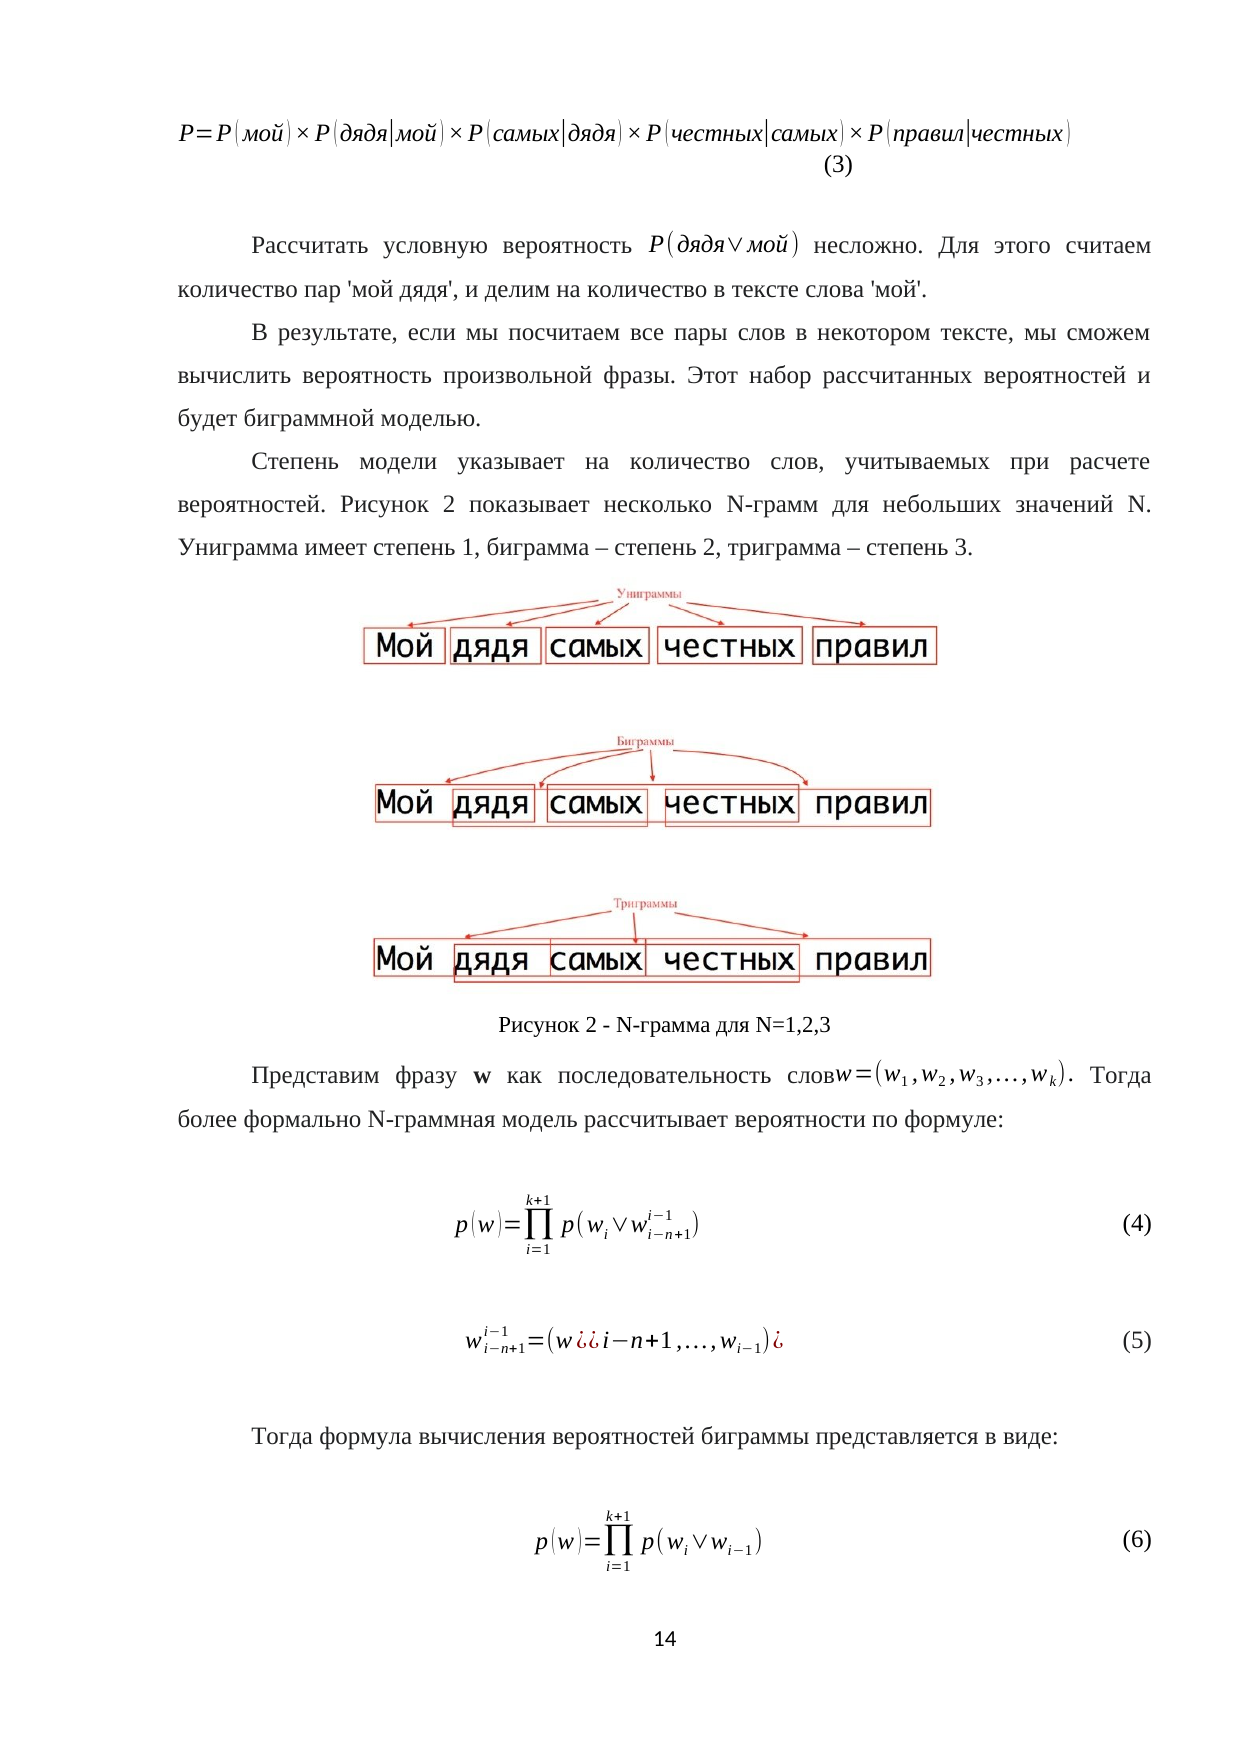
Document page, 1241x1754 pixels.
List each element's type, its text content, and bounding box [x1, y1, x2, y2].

text (6) [177, 1507, 1152, 1574]
picture [346, 575, 982, 997]
text (5) [177, 1322, 1152, 1357]
text (3) [177, 118, 1152, 177]
text Тогда формула вычисления вероятностей биграммы представляется в виде: [177, 1421, 1152, 1449]
text Представим фразу w как последовательность слов Тогда более формально N-граммная модель рассчитывает вероятности по формуле: [177, 1058, 1152, 1133]
text Рассчитать условную вероятность несложно. Для этого считаем количество пар 'мой дядя', и делим на количество в тексте слова 'мой'. [177, 229, 1152, 302]
text В результате, если мы посчитаем все пары слов в некотором тексте, мы сможем вычислить вероятность произвольной фразы. Этот набор рассчитанных вероятностей и будет биграммной моделью. [177, 317, 1152, 432]
text Степень модели указывает на количество слов, учитываемых при расчете вероятностей. Рисунок 2 показывает несколько N-грамм для небольших значений N. Униграмма имеет степень 1, биграмма – степень 2, триграмма – степень 3. [177, 446, 1152, 561]
text Рисунок 2 - N-грамма для N=1,2,3 [177, 1011, 1152, 1037]
text (4) [177, 1191, 1152, 1258]
